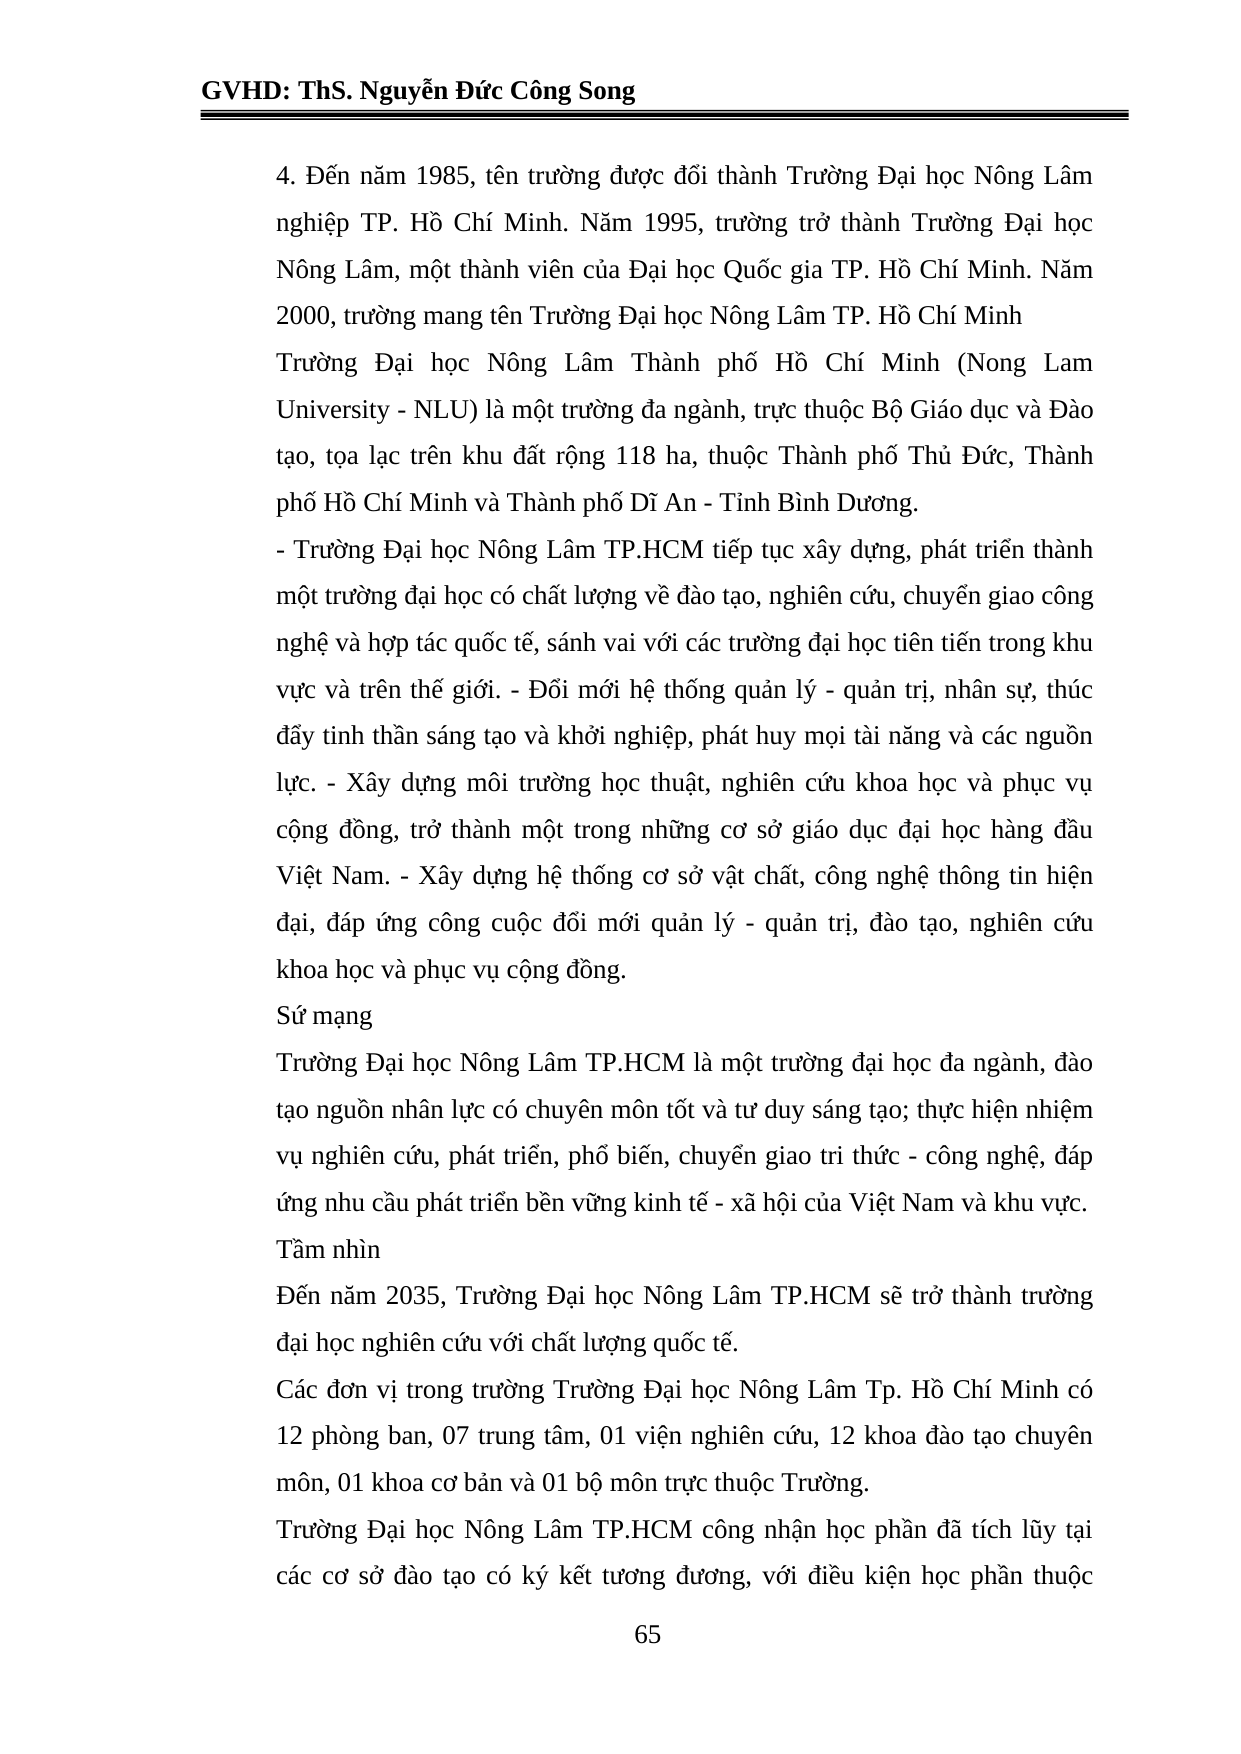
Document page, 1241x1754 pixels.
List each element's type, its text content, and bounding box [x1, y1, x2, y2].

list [276, 159, 1094, 331]
list Sứ mạng [276, 999, 1094, 1031]
list Đến năm 2035, Trường Đại học Nông Lâm TP.HCM sẽ trở thành trường đại học nghiên cứu với chất lượng quốc tế. [276, 1279, 1094, 1357]
list Trường Đại học Nông Lâm Thành phố Hồ Chí Minh (Nong Lam University - NLU) là một trường đa ngành, trực thuộc Bộ Giáo dục và Đào tạo, tọa lạc trên khu đất rộng 118 ha, thuộc Thành phố Thủ Đức, Thành phố Hồ Chí Minh và Thành phố Dĩ An - Tỉnh Bình Dương. [276, 346, 1094, 517]
list - Trường Đại học Nông Lâm TP.HCM tiếp tục xây dựng, phát triển thành một trường đại học có chất lượng về đào tạo, nghiên cứu, chuyển giao công nghệ và hợp tác quốc tế, sánh vai với các trường đại học tiên tiến trong khu vực và trên thế giới. - Đổi mới hệ thống quản lý - quản trị, nhân sự, thúc đẩy tinh thần sáng tạo và khởi nghiệp, phát huy mọi tài năng và các nguồn lực. - Xây dựng môi trường học thuật, nghiên cứu khoa học và phục vụ cộng đồng, trở thành một trong những cơ sở giáo dục đại học hàng đầu Việt Nam. - Xây dựng hệ thống cơ sở vật chất, công nghệ thông tin hiện đại, đáp ứng công cuộc đổi mới quản lý - quản trị, đào tạo, nghiên cứu khoa học và phục vụ cộng đồng. [276, 533, 1094, 984]
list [276, 1513, 1094, 1591]
list Trường Đại học Nông Lâm TP.HCM là một trường đại học đa ngành, đào tạo nguồn nhân lực có chuyên môn tốt và tư duy sáng tạo; thực hiện nhiệm vụ nghiên cứu, phát triển, phổ biến, chuyển giao tri thức - công nghệ, đáp ứng nhu cầu phát triển bền vững kinh tế - xã hội của Việt Nam và khu vực. [276, 1046, 1094, 1217]
list Các đơn vị trong trường Trường Đại học Nông Lâm Tp. Hồ Chí Minh có 12 phòng ban, 07 trung tâm, 01 viện nghiên cứu, 12 khoa đào tạo chuyên môn, 01 khoa cơ bản và 01 bộ môn trực thuộc Trường. [276, 1373, 1094, 1497]
list Tầm nhìn [276, 1233, 1094, 1264]
